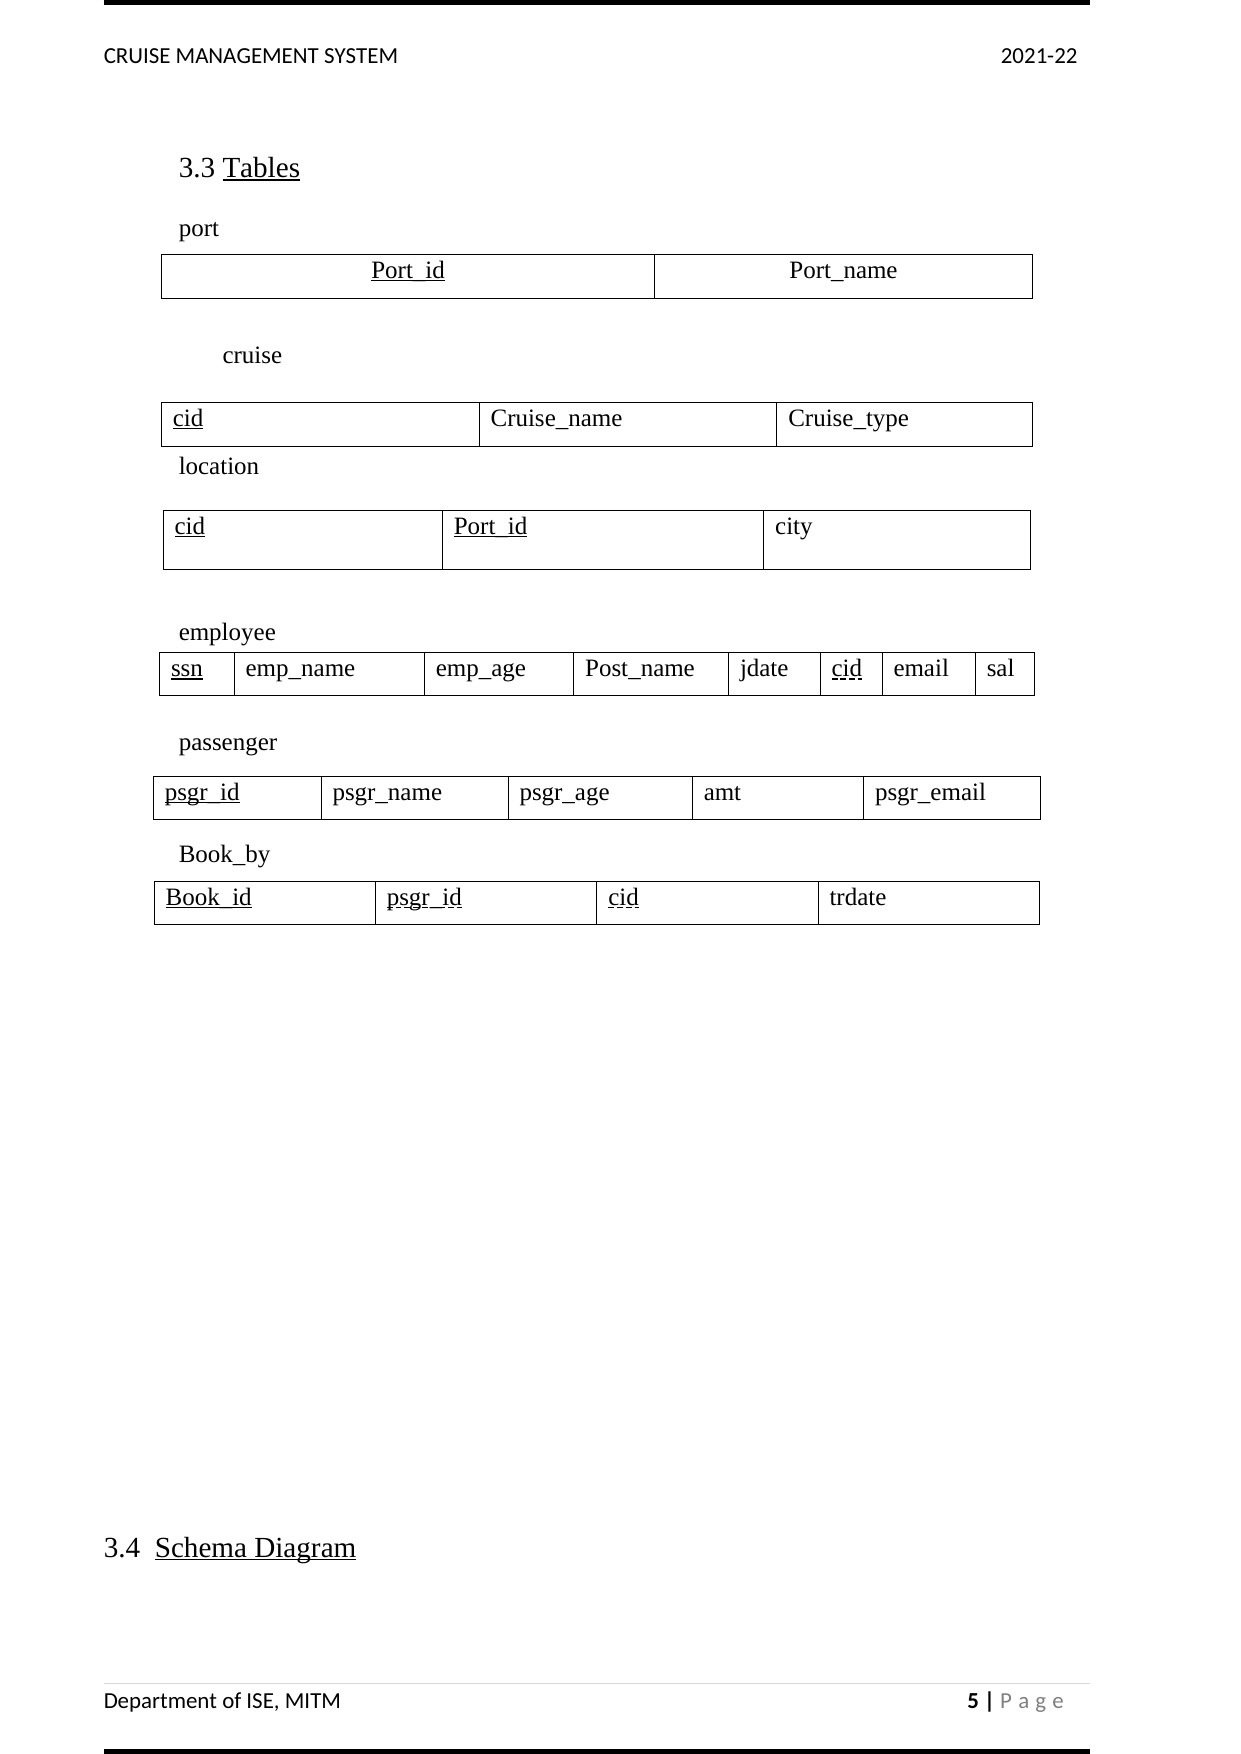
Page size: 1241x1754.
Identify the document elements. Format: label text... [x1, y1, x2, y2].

text 3.3 Tables [103, 150, 1090, 183]
table_header psgr_id [154, 777, 321, 819]
table_header ssn [160, 653, 234, 695]
table_header Port_name [655, 255, 1032, 298]
table_header city [764, 511, 1030, 568]
table_header psgr_name [322, 777, 508, 819]
table_header Post_name [574, 653, 728, 695]
text employee [103, 617, 1090, 646]
table_header amt [693, 777, 863, 819]
table_header psgr_age [509, 777, 692, 819]
table_header emp_name [235, 653, 424, 695]
table_header cid [162, 403, 479, 446]
table_header psgr_id [376, 882, 596, 924]
table_header Cruise_name [480, 403, 776, 446]
text Book_by [103, 839, 1090, 867]
table_header Port_id [443, 511, 763, 568]
table_header psgr_email [864, 777, 1040, 819]
table_header email [883, 653, 975, 695]
table_header cid [597, 882, 818, 924]
table_header cid [821, 653, 882, 695]
text passenger [103, 727, 1090, 756]
table_header sal [976, 653, 1034, 695]
table_header trdate [819, 882, 1039, 924]
table_header Cruise_type [777, 403, 1032, 446]
text cruise [178, 268, 1090, 369]
table_header Book_id [155, 882, 375, 924]
table_header emp_age [425, 653, 573, 695]
table_header cid [164, 511, 442, 568]
table_header Port_id [162, 255, 654, 298]
table_header jdate [729, 653, 820, 695]
text location [103, 451, 1090, 480]
text port [103, 213, 1090, 242]
text 3.4 Schema Diagram [103, 1530, 1090, 1563]
